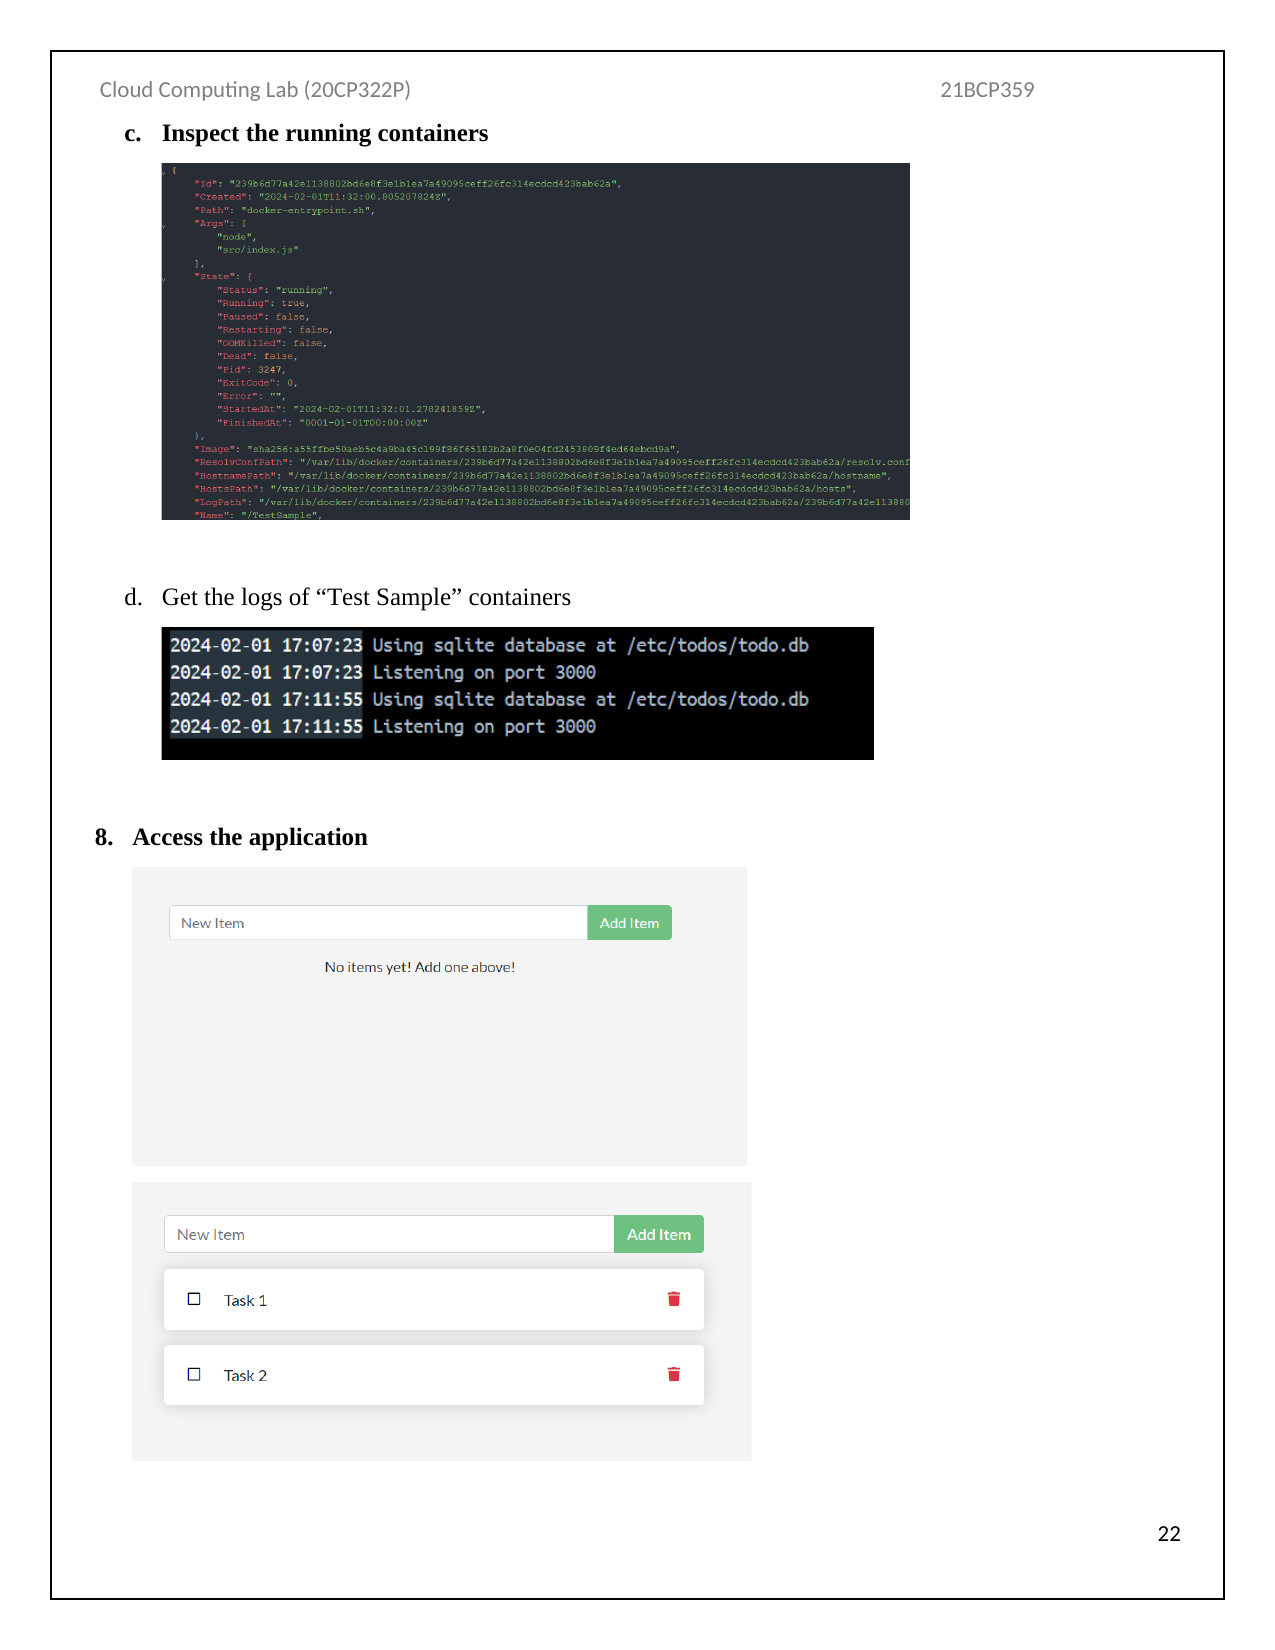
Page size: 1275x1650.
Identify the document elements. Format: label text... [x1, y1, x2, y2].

picture [161, 627, 874, 760]
list Inspect the running containers [124, 118, 1181, 147]
picture [161, 163, 910, 520]
picture [132, 1182, 752, 1461]
list Access the application [94, 822, 1181, 851]
list Get the logs of “Test Sample” containers [124, 582, 1181, 610]
picture [132, 867, 748, 1166]
